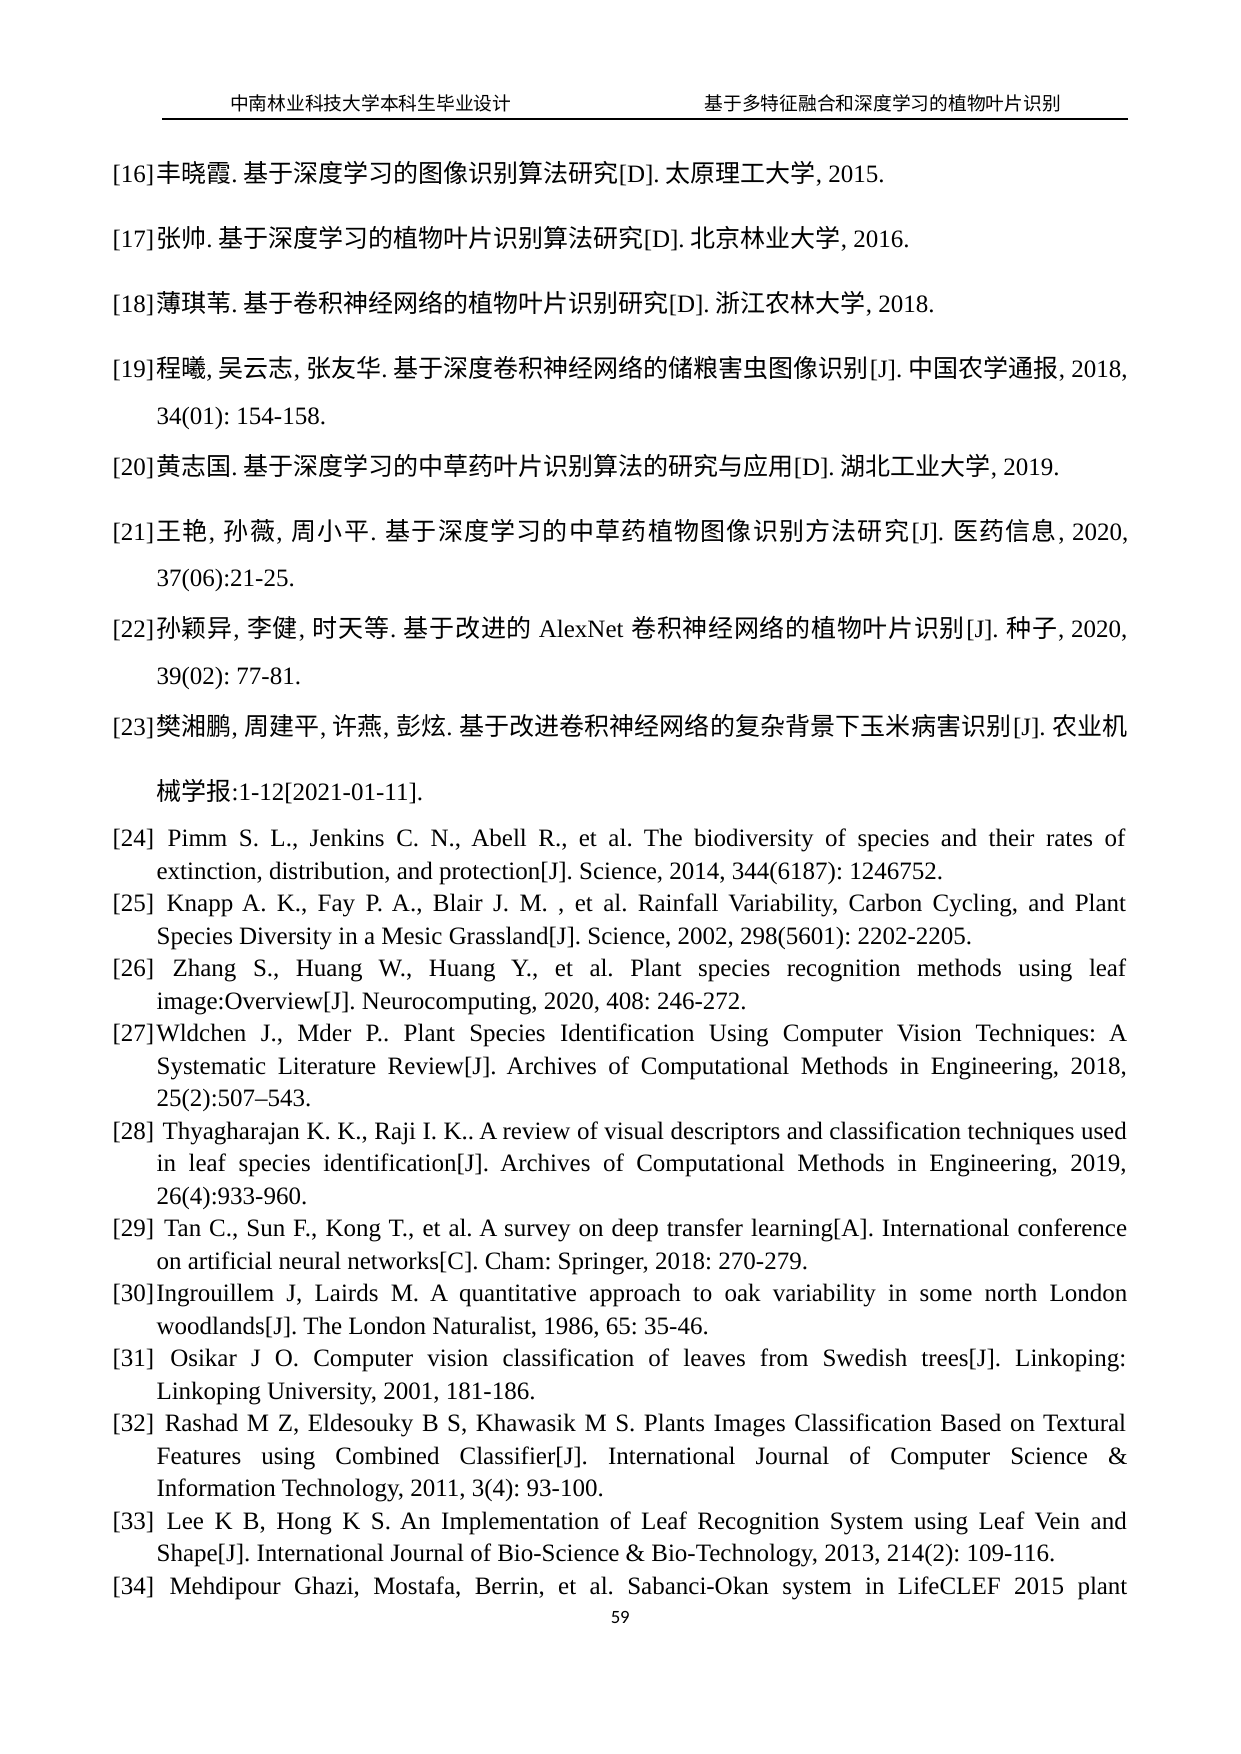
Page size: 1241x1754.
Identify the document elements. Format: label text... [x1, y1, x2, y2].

list 孙颖异, 李健, 时天等. 基于改进的 AlexNet 卷积神经网络的植物叶片识别[J]. 种子, 2020, 39(02): 77-81. [112, 594, 1128, 692]
list 黄志国. 基于深度学习的中草药叶片识别算法的研究与应用[D]. 湖北工业大学, 2019. [112, 432, 1128, 497]
list 樊湘鹏, 周建平, 许燕, 彭炫. 基于改进卷积神经网络的复杂背景下玉米病害识别[J]. 农业机械学报:1-12[2021-01-11]. [112, 692, 1128, 822]
list Osikar J O. Computer vision classification of leaves from Swedish trees[J]. Linkoping: Linkoping University, 2001, 181-186. [112, 1342, 1128, 1407]
list 程曦, 吴云志, 张友华. 基于深度卷积神经网络的储粮害虫图像识别[J]. 中国农学通报, 2018, 34(01): 154-158. [112, 334, 1128, 432]
list Ingrouillem J, Lairds M. A quantitative approach to oak variability in some north London woodlands[J]. The London Naturalist, 1986, 65: 35-46. [112, 1277, 1128, 1342]
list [112, 1569, 1128, 1602]
list Wldchen J., Mder P.. Plant Species Identification Using Computer Vision Techniques: A Systematic Literature Review[J]. Archives of Computational Methods in Engineering, 2018, 25(2):507–543. [112, 1017, 1128, 1114]
list Thyagharajan K. K., Raji I. K.. A review of visual descriptors and classification techniques used in leaf species identification[J]. Archives of Computational Methods in Engineering, 2019, 26(4):933-960. [112, 1114, 1128, 1212]
list 丰晓霞. 基于深度学习的图像识别算法研究[D]. 太原理工大学, 2015. [112, 139, 1128, 204]
list Pimm S. L., Jenkins C. N., Abell R., et al. The biodiversity of species and their rates of extinction, distribution, and protection[J]. Science, 2014, 344(6187): 1246752. [112, 822, 1128, 887]
list 薄琪苇. 基于卷积神经网络的植物叶片识别研究[D]. 浙江农林大学, 2018. [112, 269, 1128, 334]
list 张帅. 基于深度学习的植物叶片识别算法研究[D]. 北京林业大学, 2016. [112, 204, 1128, 269]
list Tan C., Sun F., Kong T., et al. A survey on deep transfer learning[A]. International conference on artificial neural networks[C]. Cham: Springer, 2018: 270-279. [112, 1212, 1128, 1277]
list 王艳, 孙薇, 周小平. 基于深度学习的中草药植物图像识别方法研究[J]. 医药信息, 2020, 37(06):21-25. [112, 497, 1128, 594]
list Knapp A. K., Fay P. A., Blair J. M. , et al. Rainfall Variability, Carbon Cycling, and Plant Species Diversity in a Mesic Grassland[J]. Science, 2002, 298(5601): 2202-2205. [112, 887, 1128, 952]
list Rashad M Z, Eldesouky B S, Khawasik M S. Plants Images Classification Based on Textural Features using Combined Classifier[J]. International Journal of Computer Science & Information Technology, 2011, 3(4): 93-100. [112, 1407, 1128, 1504]
list Zhang S., Huang W., Huang Y., et al. Plant species recognition methods using leaf image:Overview[J]. Neurocomputing, 2020, 408: 246-272. [112, 952, 1128, 1017]
list Lee K B, Hong K S. An Implementation of Leaf Recognition System using Leaf Vein and Shape[J]. International Journal of Bio-Science & Bio-Technology, 2013, 214(2): 109-116. [112, 1504, 1128, 1569]
